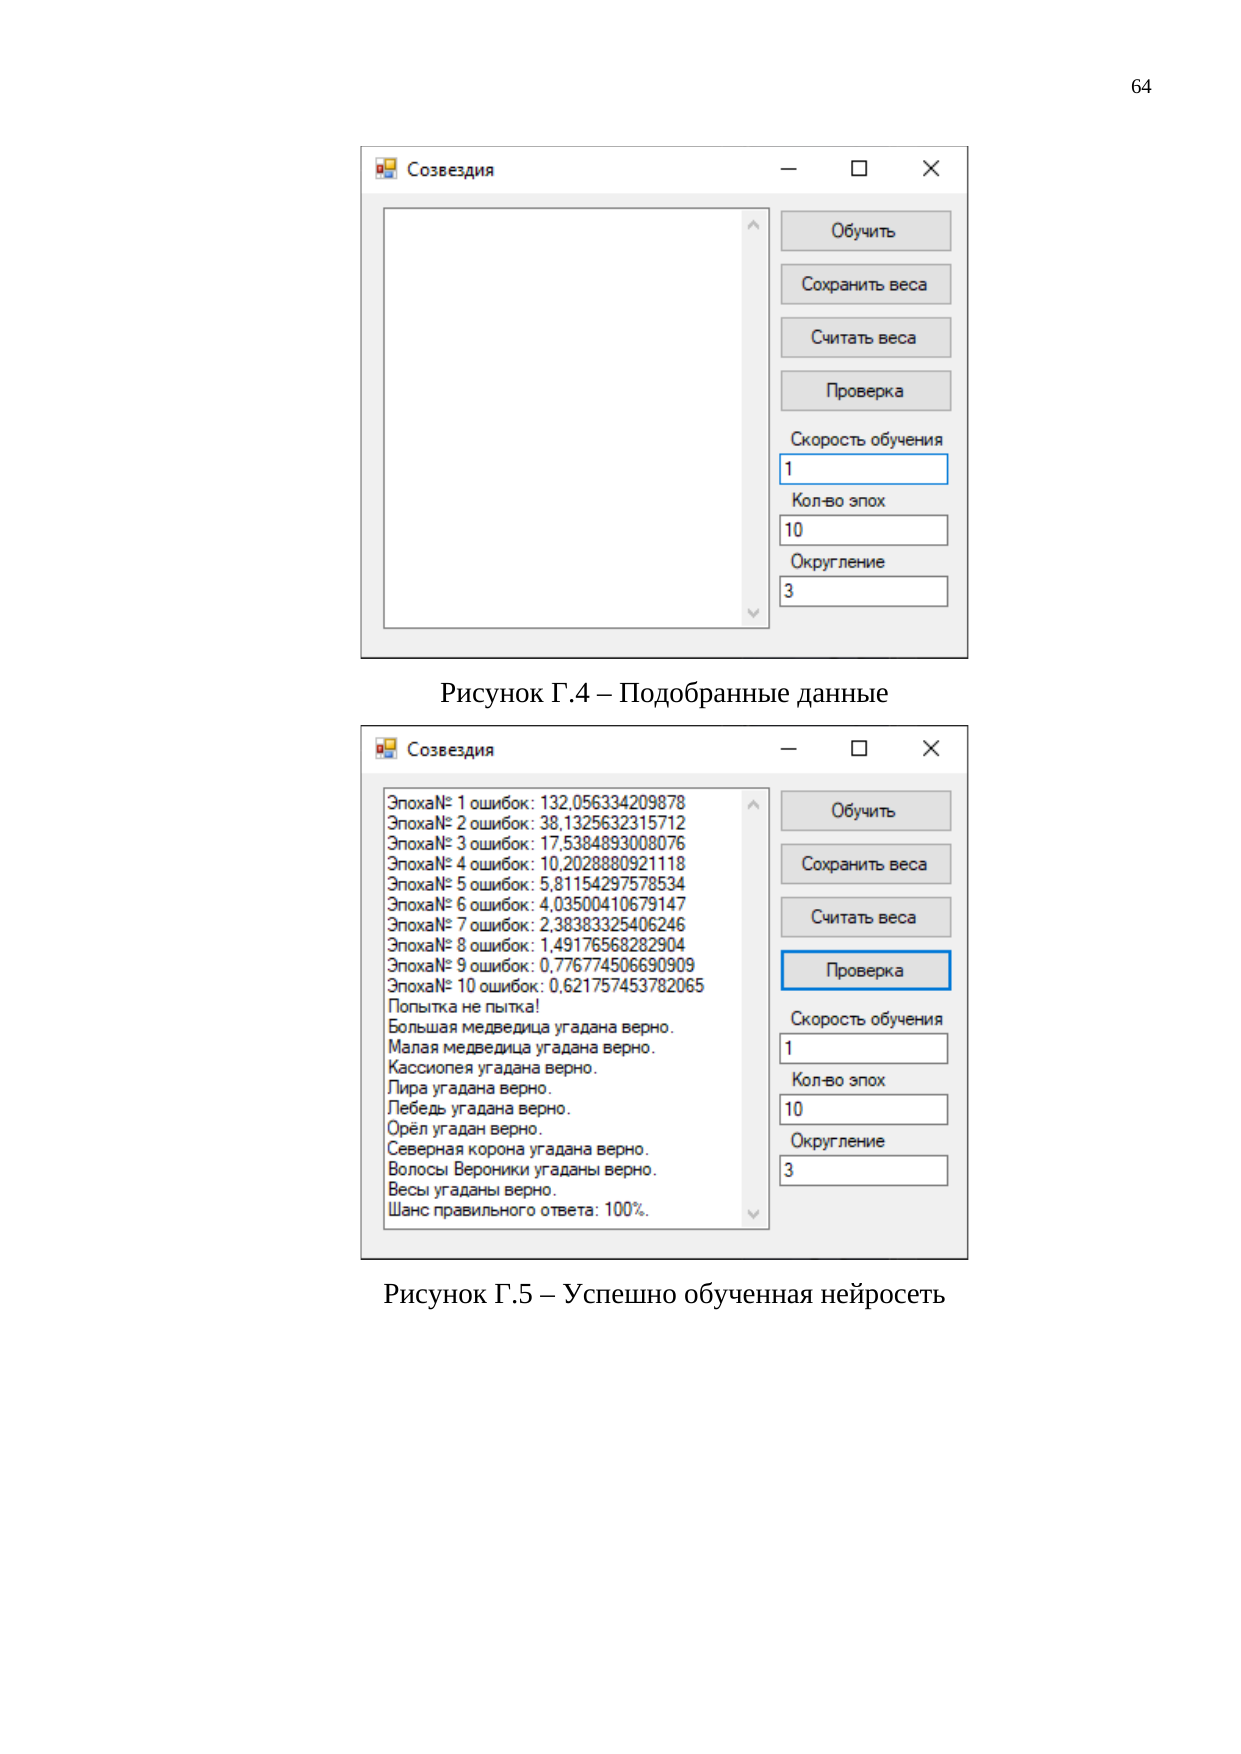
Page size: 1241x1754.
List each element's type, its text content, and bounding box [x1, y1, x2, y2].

picture [360, 146, 969, 659]
picture [360, 725, 969, 1260]
subtitle Рисунок Г.5 – Успешно обученная нейросеть [177, 1277, 1152, 1310]
subtitle Рисунок Г.4 – Подобранные данные [177, 675, 1152, 709]
